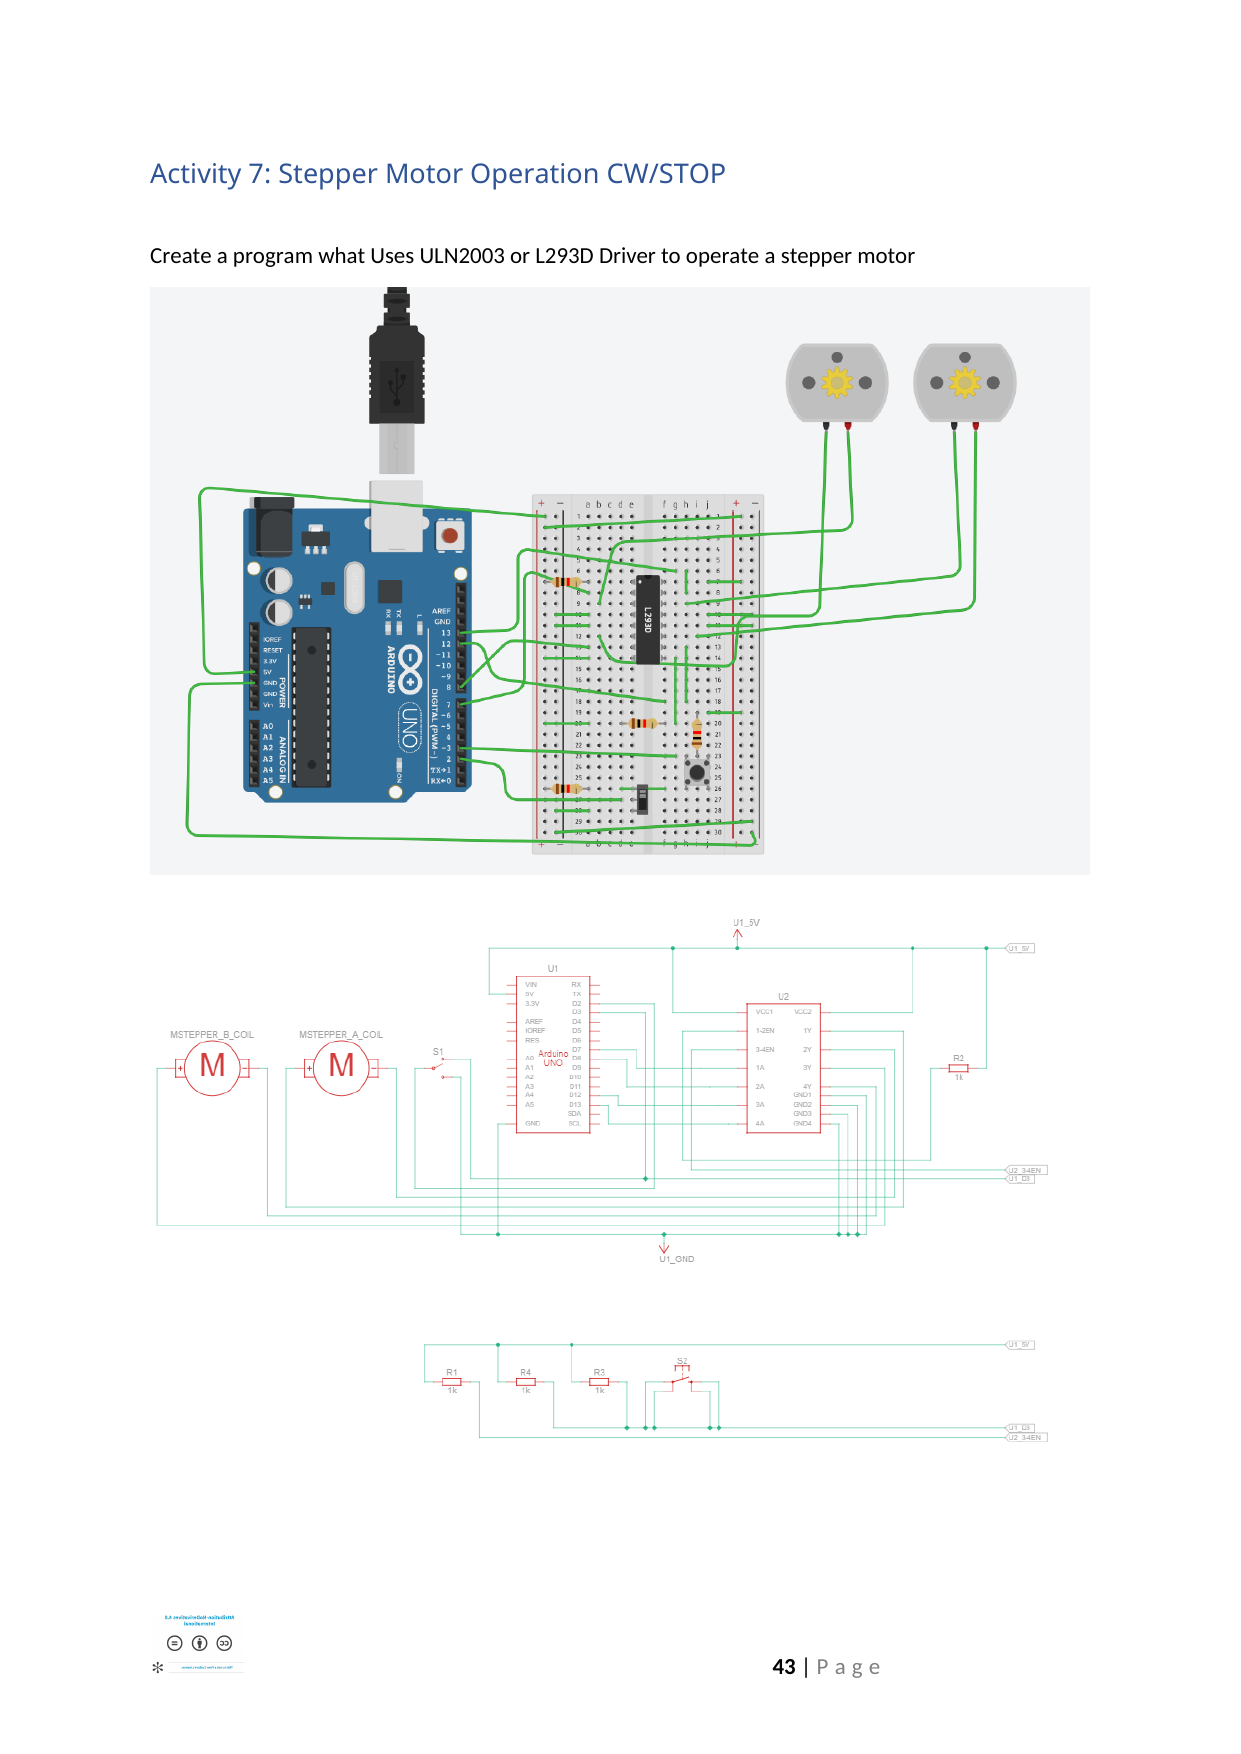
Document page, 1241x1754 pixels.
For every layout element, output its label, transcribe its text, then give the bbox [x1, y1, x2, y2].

text Create a program what Uses ULN2003 or L293D Driver to operate a stepper motor [150, 241, 1090, 269]
picture [150, 1615, 245, 1675]
picture [150, 893, 1091, 1475]
picture [150, 287, 1091, 875]
subtitle Activity 7: Stepper Motor Operation CW/STOP [150, 154, 1090, 191]
